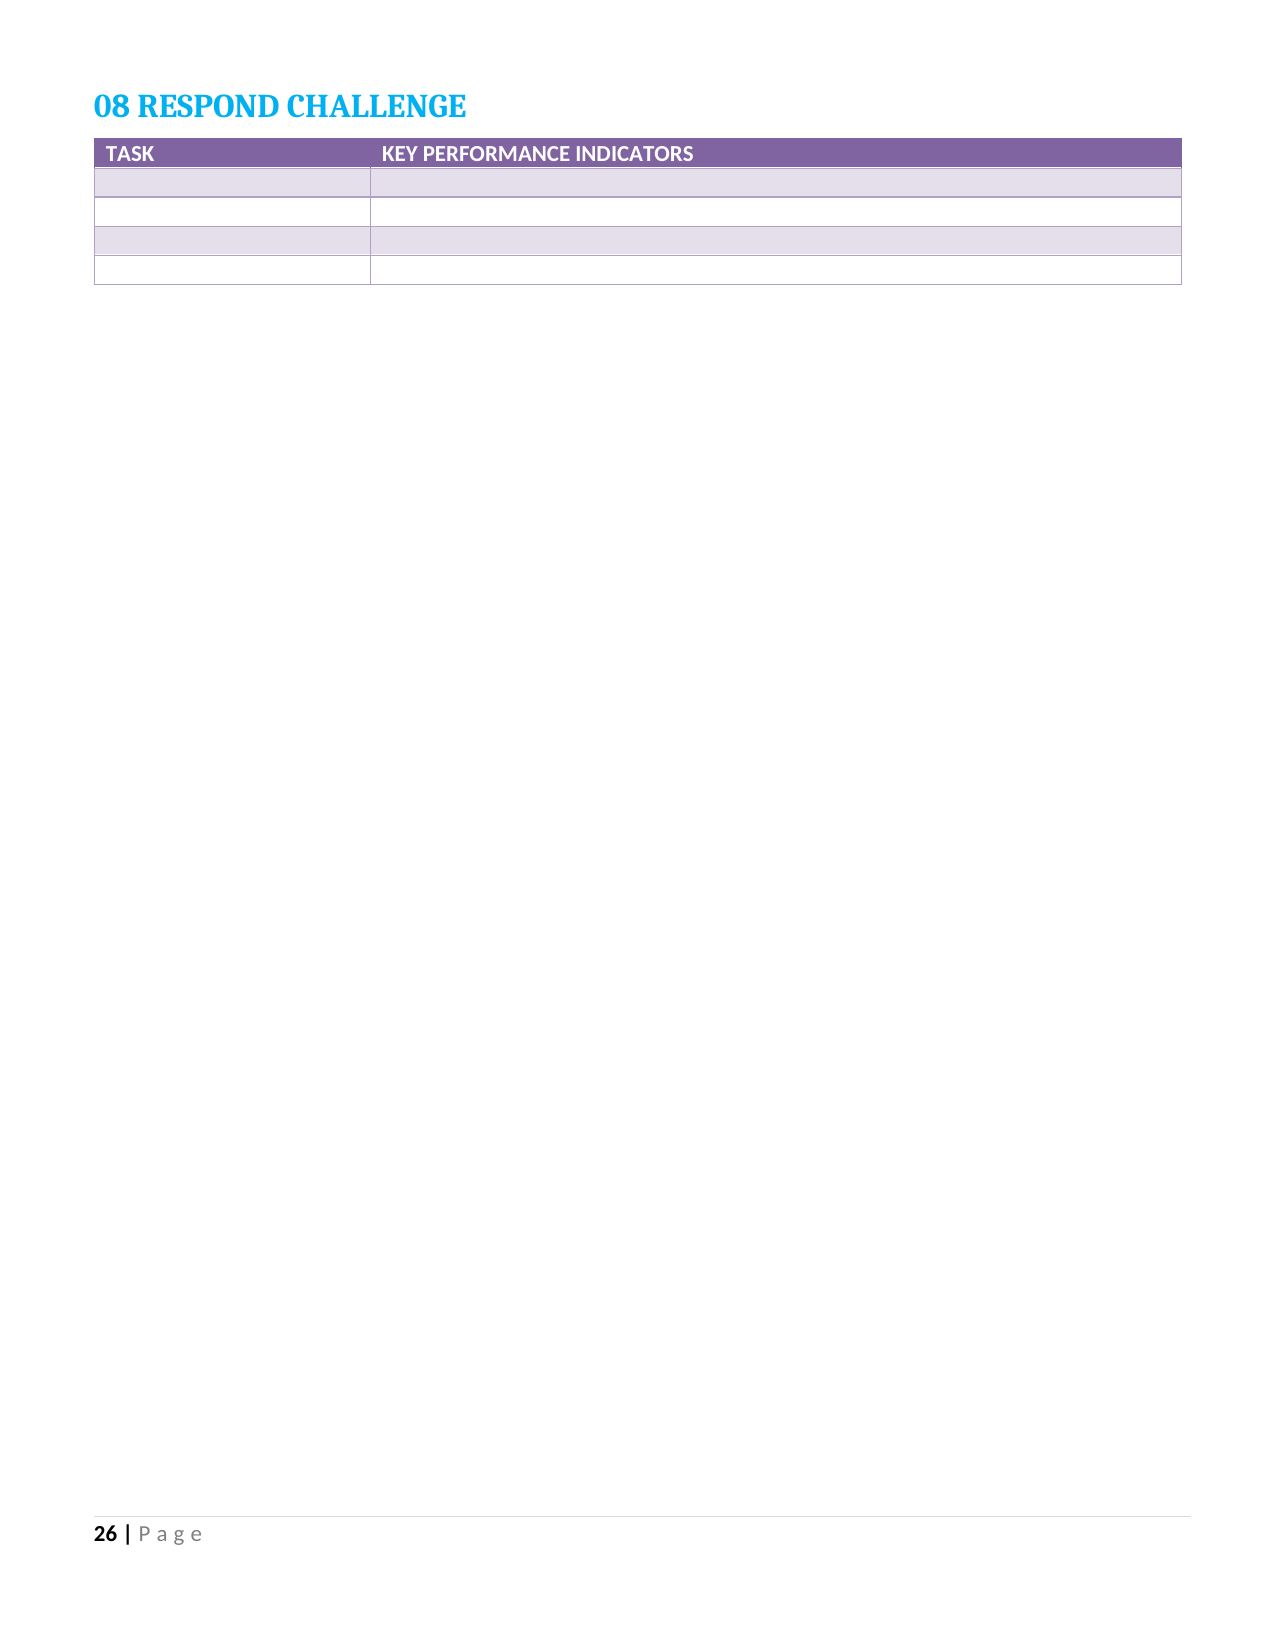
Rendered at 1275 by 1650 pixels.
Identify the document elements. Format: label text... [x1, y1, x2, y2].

table_cell [371, 227, 1181, 254]
table_cell [371, 169, 1181, 196]
table_cell [371, 256, 1181, 284]
table_cell [95, 169, 370, 196]
table_header TASK [95, 139, 370, 167]
table_cell [95, 227, 370, 254]
table_cell [371, 198, 1181, 226]
subtitle 08 RESPOND CHALLENGE [94, 87, 1191, 126]
table_cell [95, 256, 370, 284]
table_header KEY PERFORMANCE INDICATORS [371, 139, 1181, 167]
table_cell [95, 198, 370, 226]
